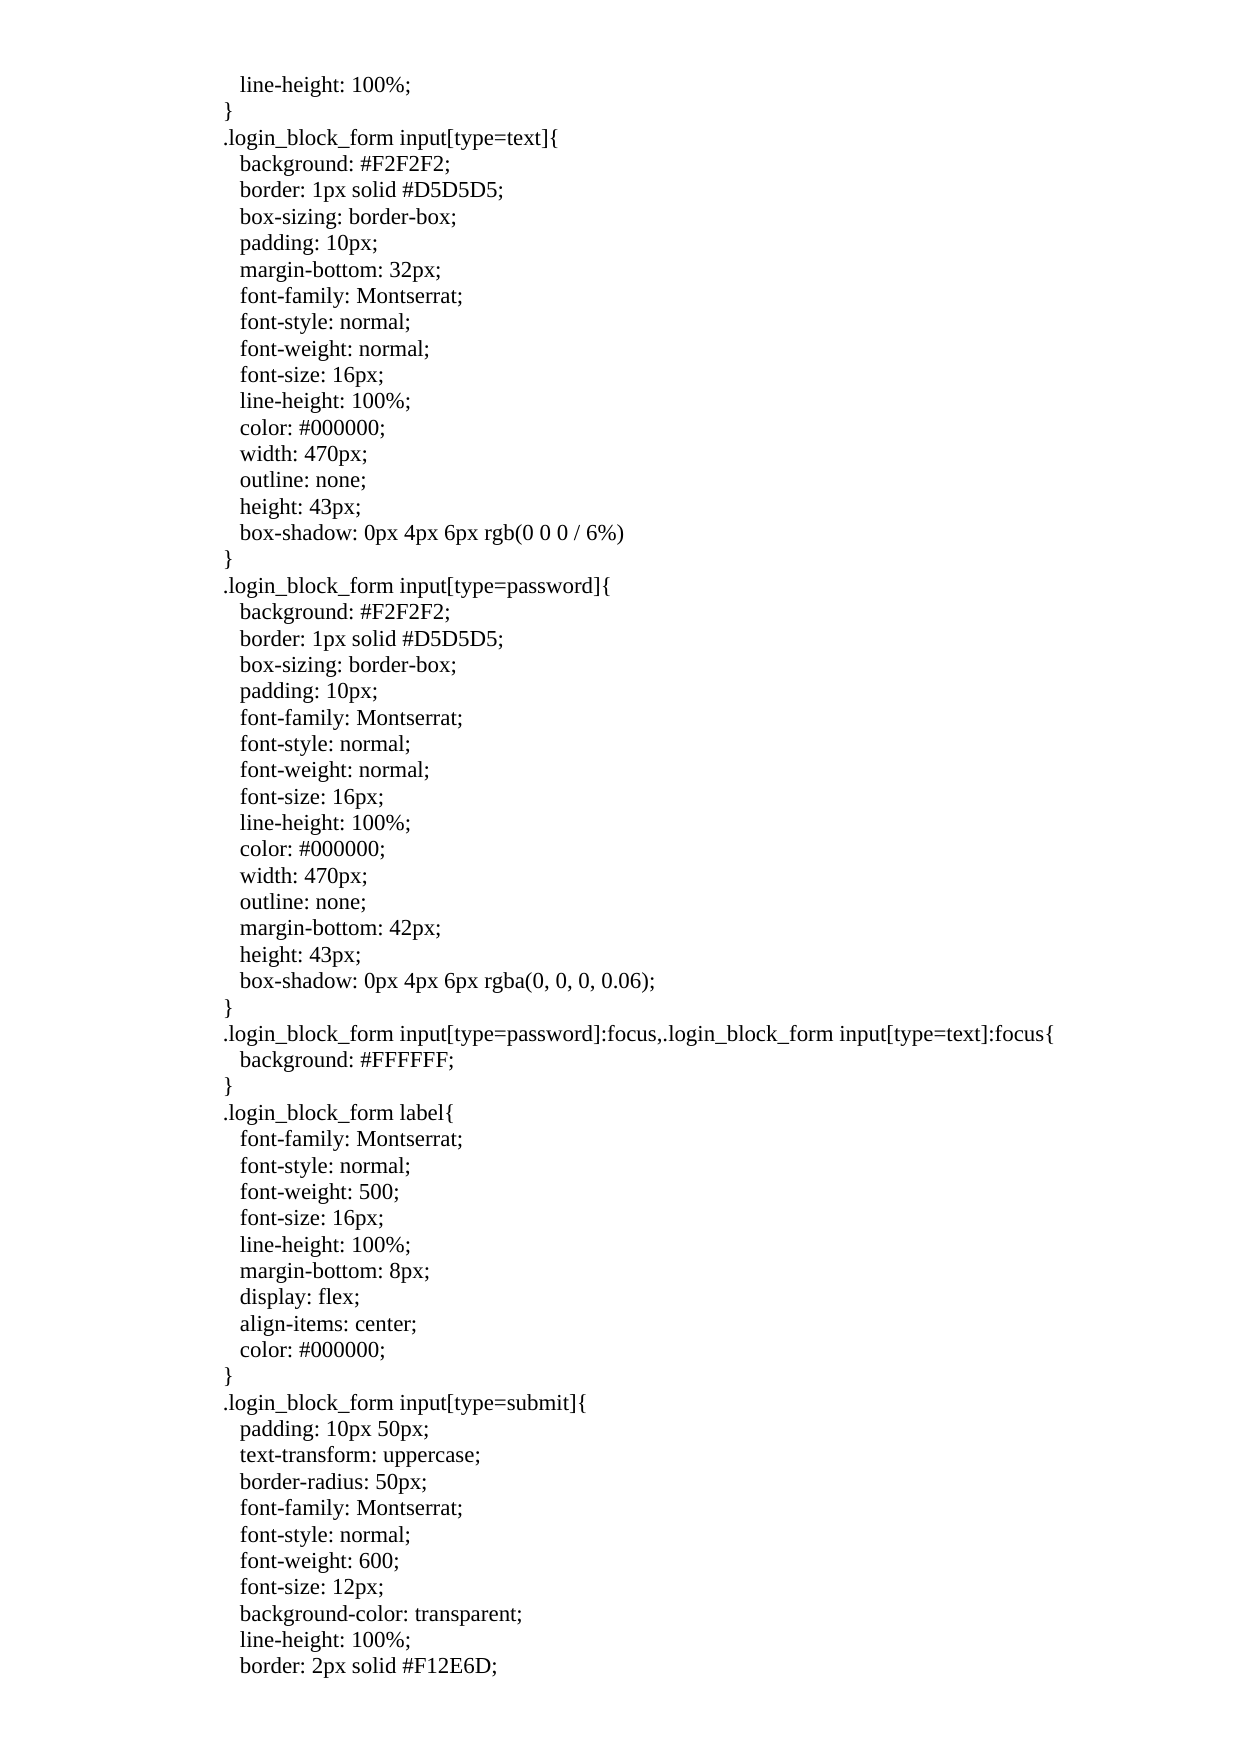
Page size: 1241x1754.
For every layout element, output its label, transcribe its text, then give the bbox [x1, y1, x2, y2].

text font-size: 16px; [223, 361, 1181, 387]
text font-weight: normal; [223, 335, 1181, 361]
text height: 43px; [223, 493, 1181, 519]
text border: 1px solid #D5D5D5; [223, 177, 1181, 203]
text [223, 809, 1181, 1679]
text line-height: 100%; [223, 71, 1181, 97]
text outline: none; [223, 466, 1181, 493]
text padding: 10px; [223, 677, 1181, 704]
text .login_block_form input[type=text]{ [223, 124, 1181, 150]
text margin-bottom: 32px; [223, 256, 1181, 282]
text font-family: Montserrat; [223, 704, 1181, 730]
text box-shadow: 0px 4px 6px rgb(0 0 0 / 6%) [223, 519, 1181, 546]
text color: #000000; [223, 414, 1181, 440]
text .login_block_form input[type=password]{ [223, 572, 1181, 598]
text } [223, 546, 1181, 572]
text width: 470px; [223, 440, 1181, 466]
text } [223, 97, 1181, 124]
text border: 1px solid #D5D5D5; [223, 624, 1181, 651]
text font-style: normal; [223, 730, 1181, 756]
text font-style: normal; [223, 308, 1181, 335]
text box-sizing: border-box; [223, 651, 1181, 677]
text line-height: 100%; [223, 387, 1181, 414]
text font-family: Montserrat; [223, 282, 1181, 308]
text background: #F2F2F2; [223, 150, 1181, 177]
text box-sizing: border-box; [223, 203, 1181, 229]
text padding: 10px; [223, 229, 1181, 256]
text font-size: 16px; [223, 783, 1181, 809]
text font-weight: normal; [223, 756, 1181, 783]
text background: #F2F2F2; [223, 598, 1181, 624]
